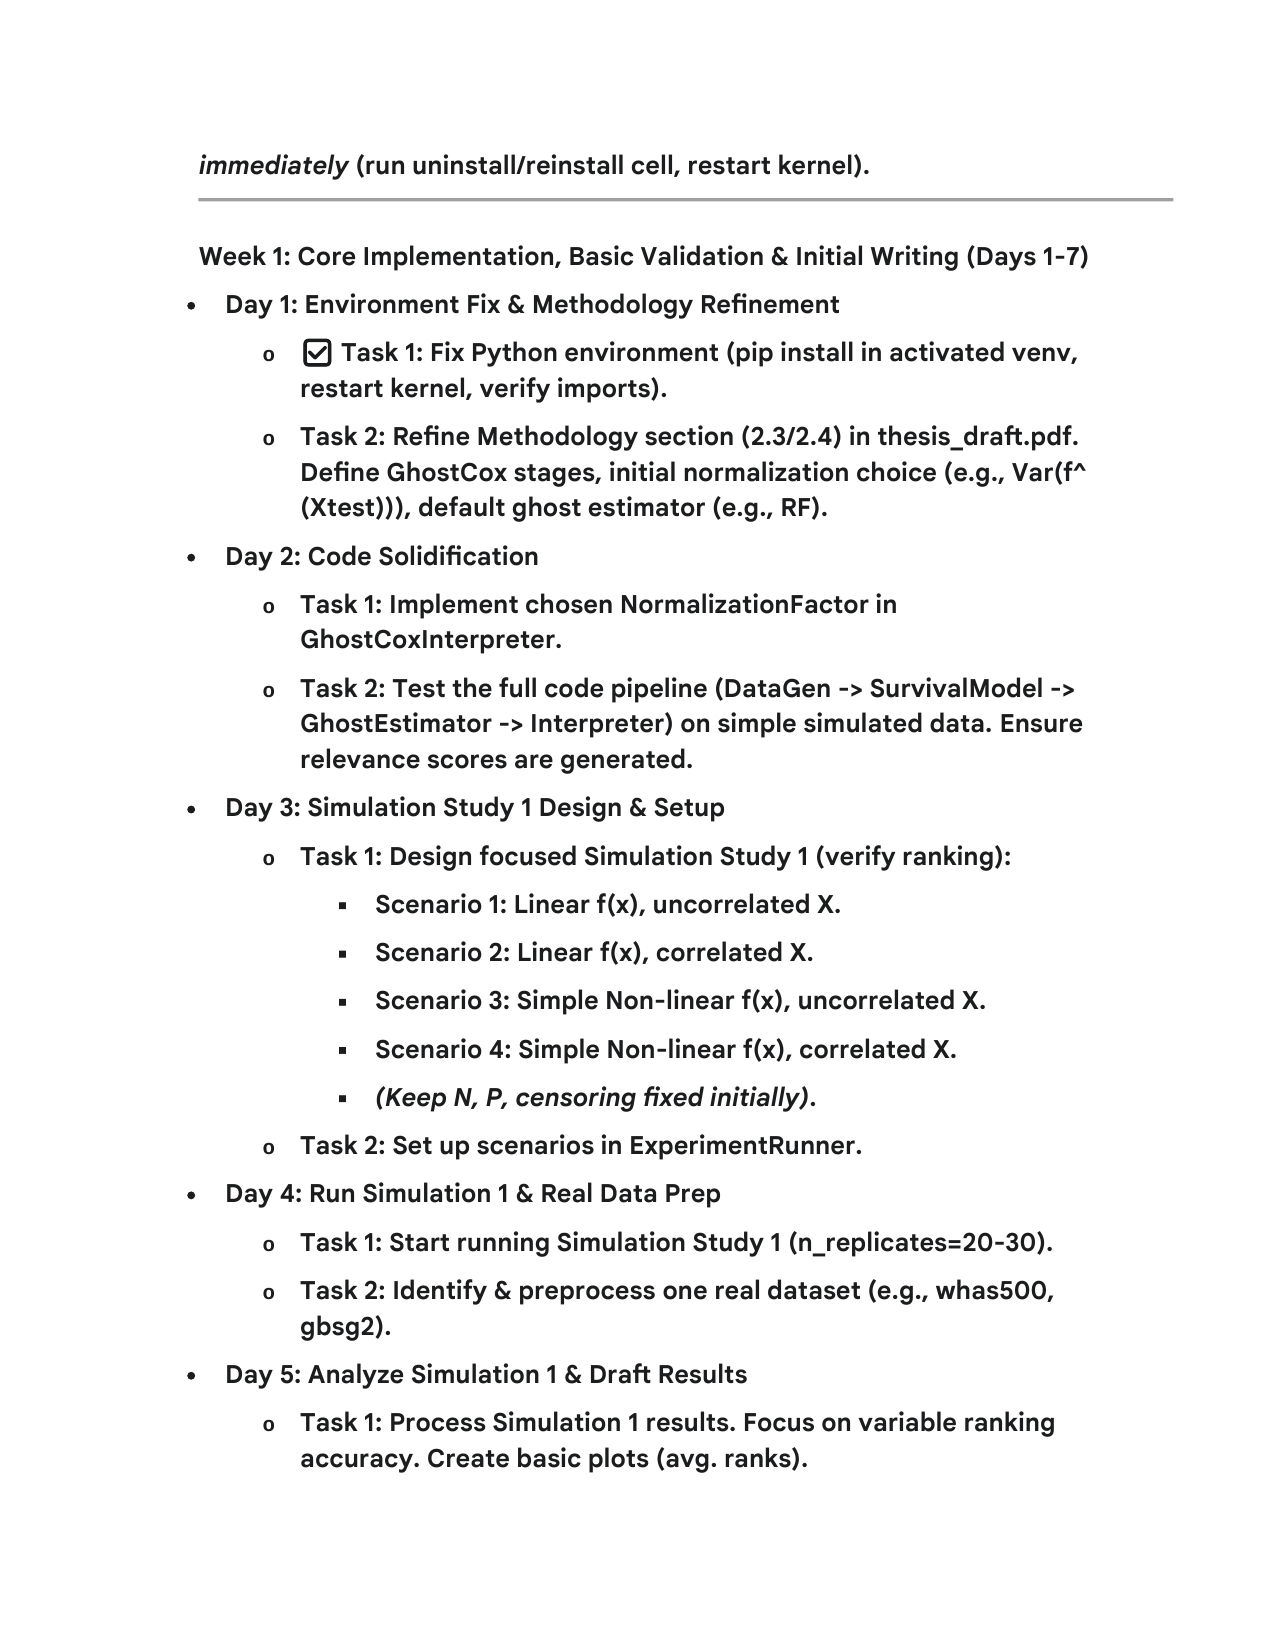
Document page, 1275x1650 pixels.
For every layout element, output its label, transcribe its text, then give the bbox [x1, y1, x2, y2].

list Task 1: Design focused Simulation Study 1 (verify ranking): [262, 841, 1125, 872]
list Task 2: Test the full code pipeline (DataGen -> SurvivalModel -> GhostEstimator -> Interpreter) on simple simulated data. Ensure relevance scores are generated. [262, 673, 1125, 776]
list Task 1: Start running Simulation Study 1 (n_replicates=20-30). [262, 1227, 1125, 1258]
list Day 1: Environment Fix & Methodology Refinement [187, 289, 1125, 320]
list (Keep N, P, censoring fixed initially). [337, 1082, 1125, 1113]
list Day 3: Simulation Study 1 Design & Setup [187, 793, 1125, 824]
list Task 2: Refine Methodology section (2.3/2.4) in thesis_draft.pdf. Define GhostCox stages, initial normalization choice (e.g., Var(f^​(Xtest​))), default ghost estimator (e.g., RF). [262, 421, 1125, 524]
list Scenario 3: Simple Non-linear f(x), uncorrelated X. [337, 986, 1125, 1017]
list Scenario 4: Simple Non-linear f(x), correlated X. [337, 1034, 1125, 1065]
text Week 1: Core Implementation, Basic Validation & Initial Writing (Days 1-7) [198, 241, 1125, 272]
list Scenario 1: Linear f(x), uncorrelated X. [337, 889, 1125, 921]
list Day 5: Analyze Simulation 1 & Draft Results [187, 1359, 1125, 1390]
list Day 4: Run Simulation 1 & Real Data Prep [187, 1178, 1125, 1210]
list Task 1: Implement chosen NormalizationFactor in GhostCoxInterpreter. [262, 589, 1125, 656]
list Task 2: Set up scenarios in ExperimentRunner. [262, 1130, 1125, 1162]
list Task 1: Process Simulation 1 results. Focus on variable ranking accuracy. Create basic plots (avg. ranks). [262, 1407, 1125, 1474]
list ✅ Task 1: Fix Python environment (pip install in activated venv, restart kernel, verify imports). [262, 337, 1125, 404]
list Day 2: Code Solidification [187, 541, 1125, 572]
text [198, 150, 1125, 181]
list Task 2: Identify & preprocess one real dataset (e.g., whas500, gbsg2). [262, 1275, 1125, 1342]
list Scenario 2: Linear f(x), correlated X. [337, 937, 1125, 969]
